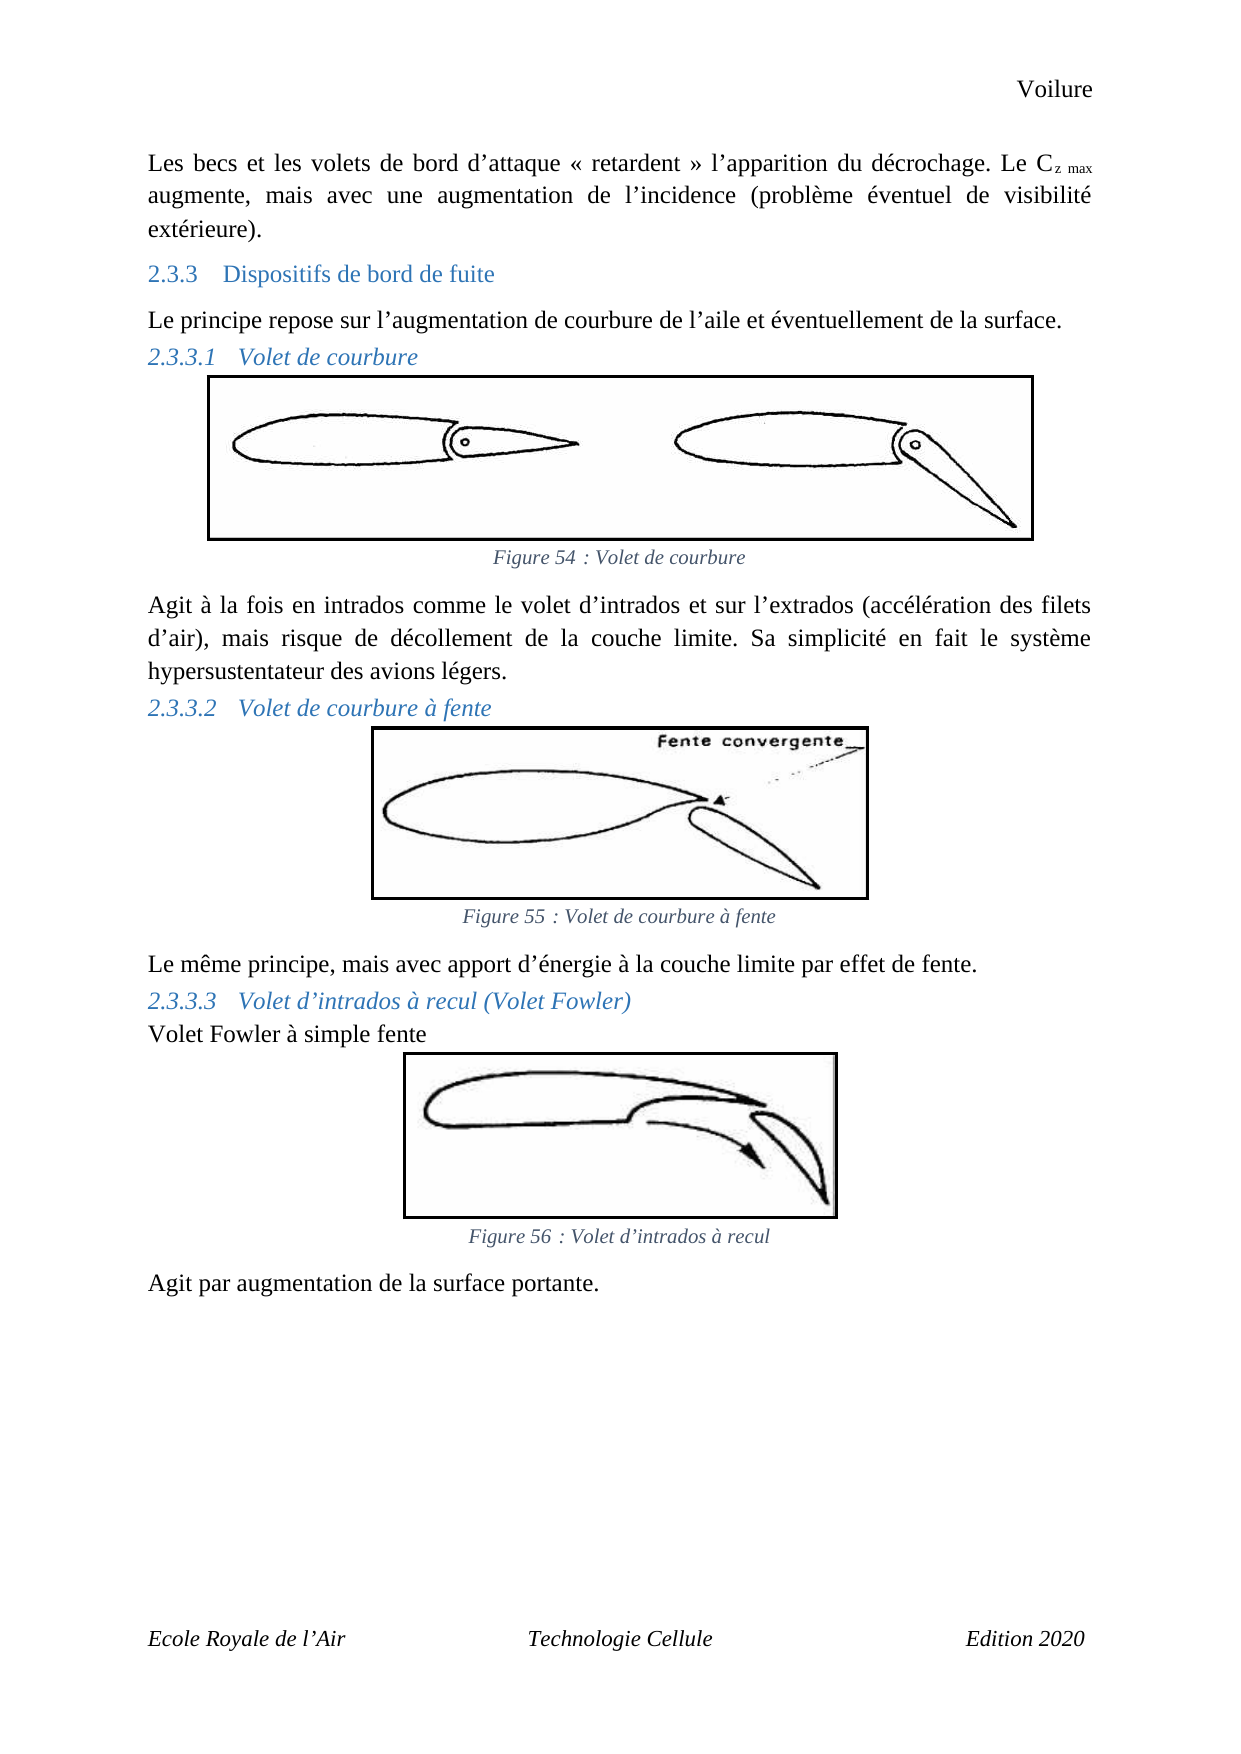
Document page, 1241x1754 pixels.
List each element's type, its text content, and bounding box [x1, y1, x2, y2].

text Le même principe, mais avec apport d’énergie à la couche limite par effet de fente. [148, 949, 1093, 978]
subtitle Volet de courbure à fente [148, 693, 1093, 722]
text Agit par augmentation de la surface portante. [148, 1268, 1093, 1297]
subtitle Dispositifs de bord de fuite [148, 259, 1093, 288]
text Agit à la fois en intrados comme le volet d’intrados et sur l’extrados (accélération des filets d’air), mais risque de décollement de la couche limite. Sa simplicité en fait le système hypersustentateur des avions légers. [148, 590, 1093, 685]
text Volet Fowler à simple fente [148, 1019, 1093, 1048]
text Le principe repose sur l’augmentation de courbure de l’aile et éventuellement de la surface. [148, 305, 1093, 333]
text Les becs et les volets de bord d’attaque « retardent » l’apparition du décrochage. Le Cz max augmente, mais avec une augmentation de l’incidence (problème éventuel de visibilité extérieure). [148, 148, 1093, 242]
subtitle Volet d’intrados à recul (Volet Fowler) [148, 986, 1093, 1015]
subtitle Volet de courbure [148, 342, 1093, 371]
